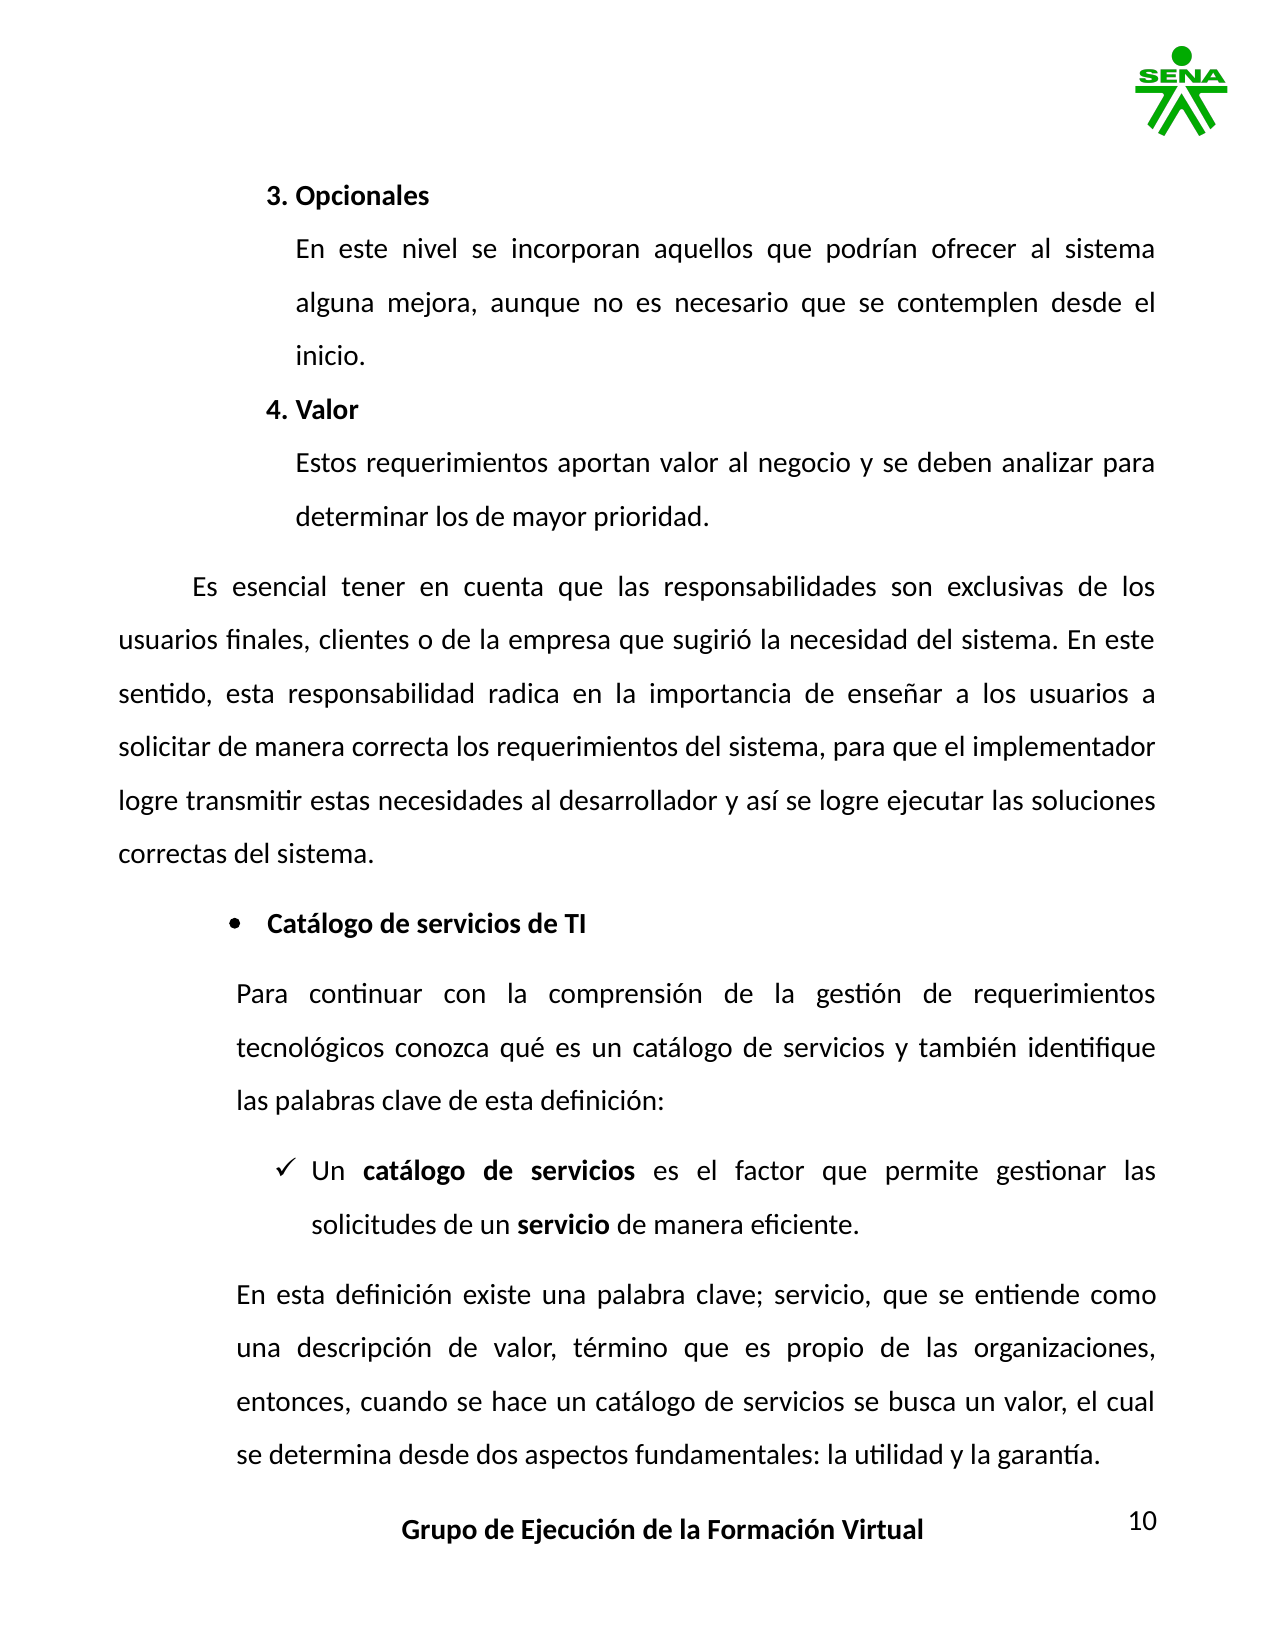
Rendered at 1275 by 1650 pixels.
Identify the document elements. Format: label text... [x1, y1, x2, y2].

picture [1135, 46, 1228, 136]
text En esta definición existe una palabra clave; servicio, que se entiende como una descripción de valor, término que es propio de las organizaciones, entonces, cuando se hace un catálogo de servicios se busca un valor, el cual se determina desde dos aspectos fundamentales: la utilidad y la garantía. [236, 1276, 1157, 1472]
list Valor [266, 391, 1157, 427]
list Un catálogo de servicios es el factor que permite gestionar las solicitudes de un servicio de manera eficiente. [274, 1152, 1157, 1241]
list Catálogo de servicios de TI [229, 905, 1157, 941]
list Estos requerimientos aportan valor al negocio y se deben analizar para determinar los de mayor prioridad. [295, 444, 1157, 533]
list En este nivel se incorporan aquellos que podrían ofrecer al sistema alguna mejora, aunque no es necesario que se contemplen desde el inicio. [295, 231, 1157, 373]
text Para continuar con la comprensión de la gestión de requerimientos tecnológicos conozca qué es un catálogo de servicios y también identifique las palabras clave de esta definición: [236, 975, 1157, 1118]
list Opcionales [266, 177, 1157, 213]
text Es esencial tener en cuenta que las responsabilidades son exclusivas de los usuarios finales, clientes o de la empresa que sugirió la necesidad del sistema. En este sentido, esta responsabilidad radica en la importancia de enseñar a los usuarios a solicitar de manera correcta los requerimientos del sistema, para que el implementador logre transmitir estas necesidades al desarrollador y así se logre ejecutar las soluciones correctas del sistema. [118, 568, 1157, 871]
